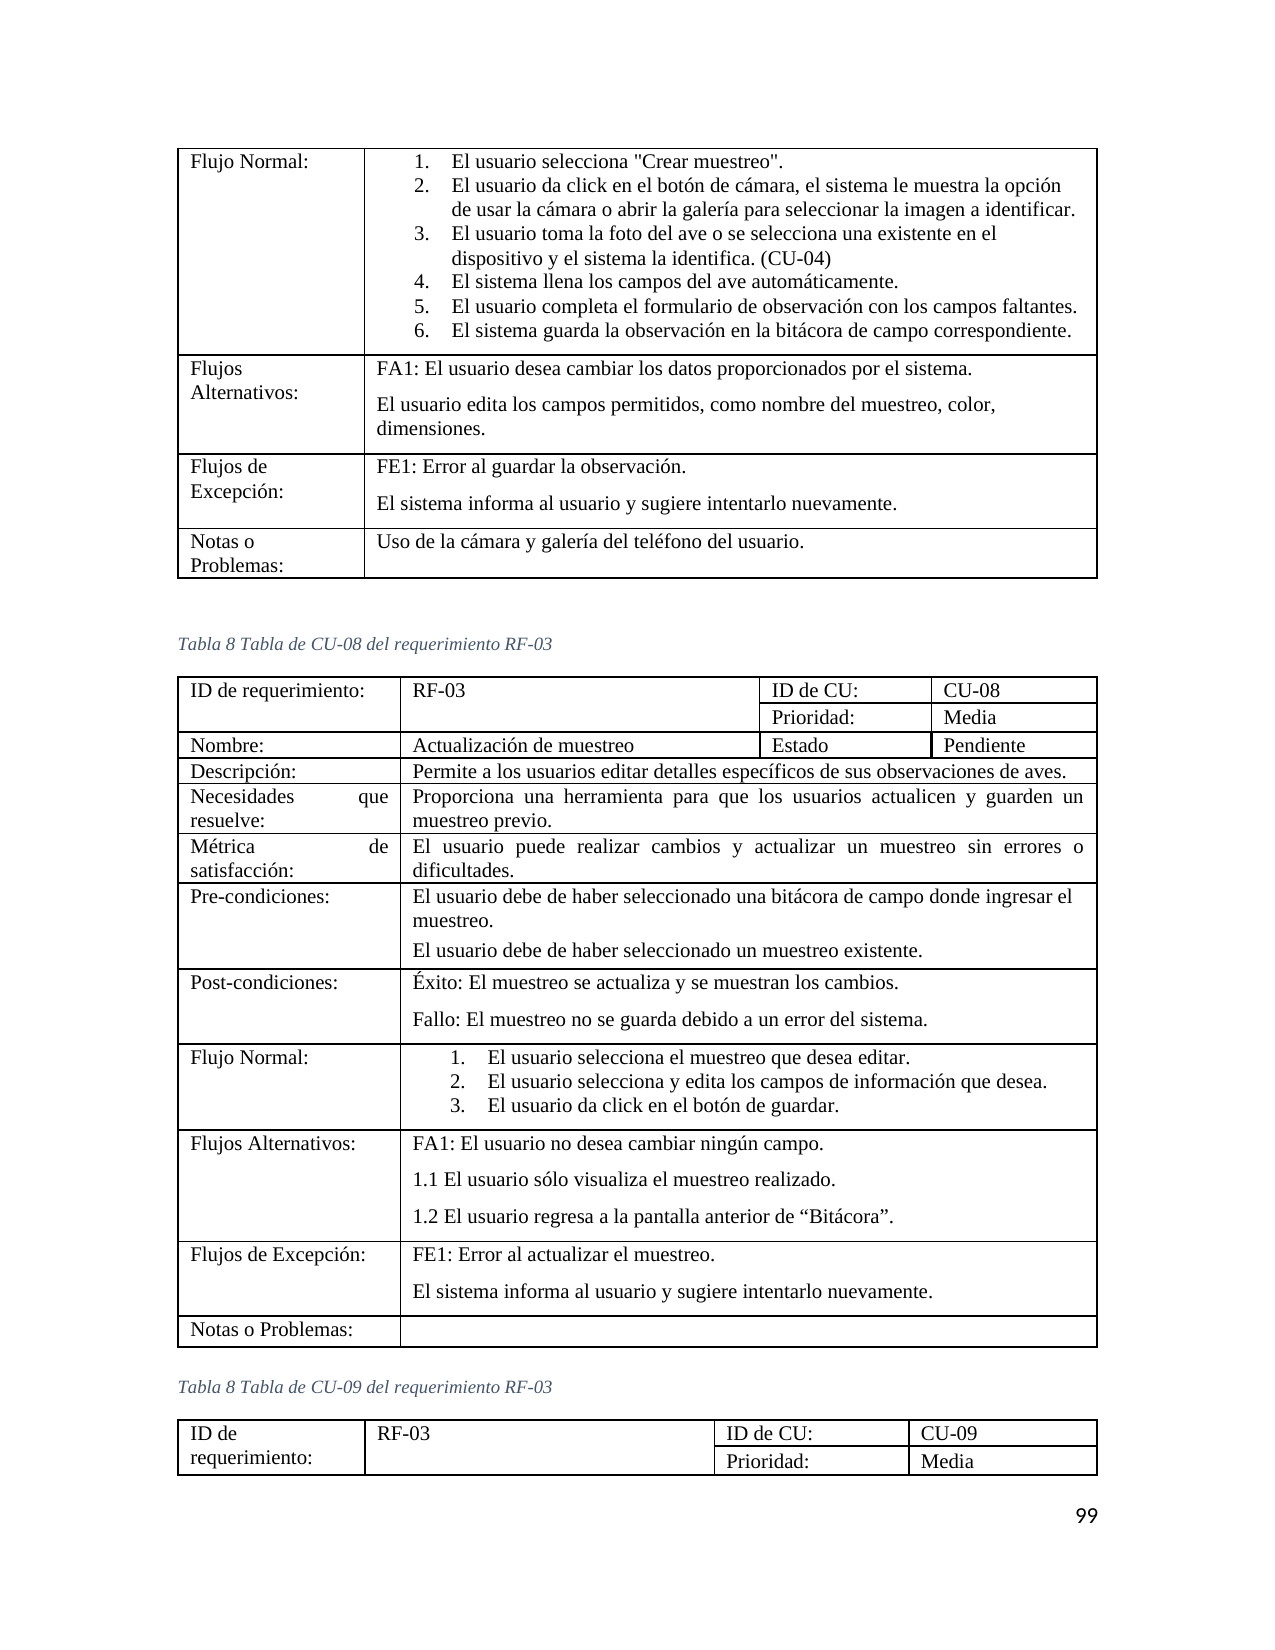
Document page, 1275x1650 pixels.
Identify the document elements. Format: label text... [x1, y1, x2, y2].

table_cell El usuario puede realizar cambios y actualizar un muestreo sin errores o dificultades. [401, 834, 1096, 882]
table_cell Prioridad: [760, 704, 931, 731]
text Tabla 8 Tabla de CU-08 del requerimiento RF-03 [177, 633, 1098, 655]
table_cell FE1: Error al actualizar el muestreo. El sistema informa al usuario y sugiere intentarlo nuevamente. [401, 1242, 1096, 1315]
table_cell Uso de la cámara y galería del teléfono del usuario. [365, 529, 1096, 577]
table_cell Necesidades que resuelve: [179, 784, 400, 832]
table_header RF-03 [401, 678, 759, 731]
table_cell Post-condiciones: [179, 970, 400, 1043]
table_cell Flujo Normal: [179, 1045, 400, 1129]
table_cell Prioridad: [715, 1447, 908, 1474]
table_cell Actualización de muestreo [401, 733, 759, 757]
table_cell Notas o Problemas: [179, 529, 364, 577]
text Tabla 8 Tabla de CU-09 del requerimiento RF-03 [177, 1376, 1098, 1398]
table_cell Flujos de Excepción: [179, 1242, 400, 1315]
table_cell Pre-condiciones: [179, 884, 400, 968]
table_cell Flujos Alternativos: [179, 1131, 400, 1241]
table_cell Media [932, 704, 1096, 731]
table_header RF-03 [366, 1421, 714, 1474]
table_cell Descripción: [179, 759, 400, 783]
table_cell FE1: Error al guardar la observación. El sistema informa al usuario y sugiere intentarlo nuevamente. [365, 455, 1096, 528]
table_cell El usuario selecciona el muestreo que desea editar. El usuario selecciona y edita los campos de información que desea. El usuario da click en el botón de guardar. [401, 1045, 1096, 1129]
table_cell Flujos de Excepción: [179, 455, 364, 528]
table_header ID de requerimiento: [179, 1421, 364, 1474]
table_cell Notas o Problemas: [179, 1317, 400, 1346]
table_header ID de CU: [715, 1421, 908, 1445]
table_cell Proporciona una herramienta para que los usuarios actualicen y guarden un muestreo previo. [401, 784, 1096, 832]
table_cell Permite a los usuarios editar detalles específicos de sus observaciones de aves. [401, 759, 1096, 783]
table_header CU-09 [910, 1421, 1096, 1445]
table_header ID de requerimiento: [179, 678, 400, 731]
table_cell Nombre: [179, 733, 400, 757]
table_cell [401, 1317, 1096, 1346]
table_cell El usuario debe de haber seleccionado una bitácora de campo donde ingresar el muestreo. El usuario debe de haber seleccionado un muestreo existente. [401, 884, 1096, 968]
table_cell Flujo Normal: [179, 149, 364, 354]
table_header CU-08 [932, 678, 1096, 702]
table_header ID de CU: [760, 678, 931, 702]
table_cell Éxito: El muestreo se actualiza y se muestran los cambios. Fallo: El muestreo no se guarda debido a un error del sistema. [401, 970, 1096, 1043]
table_cell Media [910, 1447, 1096, 1474]
table_cell FA1: El usuario no desea cambiar ningún campo. 1.1 El usuario sólo visualiza el muestreo realizado. 1.2 El usuario regresa a la pantalla anterior de “Bitácora”. [401, 1131, 1096, 1241]
table_cell Pendiente [933, 733, 1096, 757]
table_cell FA1: El usuario desea cambiar los datos proporcionados por el sistema. El usuario edita los campos permitidos, como nombre del muestreo, color, dimensiones. [365, 356, 1096, 453]
table_cell El usuario selecciona "Crear muestreo". El usuario da click en el botón de cámara, el sistema le muestra la opción de usar la cámara o abrir la galería para seleccionar la imagen a identificar. El usuario toma la foto del ave o se selecciona una existente en el dispositivo y el sistema la identifica. (CU-04) El sistema llena los campos del ave automáticamente. El usuario completa el formulario de observación con los campos faltantes. El sistema guarda la observación en la bitácora de campo correspondiente. [365, 149, 1096, 354]
table_cell Estado [761, 733, 930, 757]
table_cell Flujos Alternativos: [179, 356, 364, 453]
table_cell Métrica de satisfacción: [179, 834, 400, 882]
